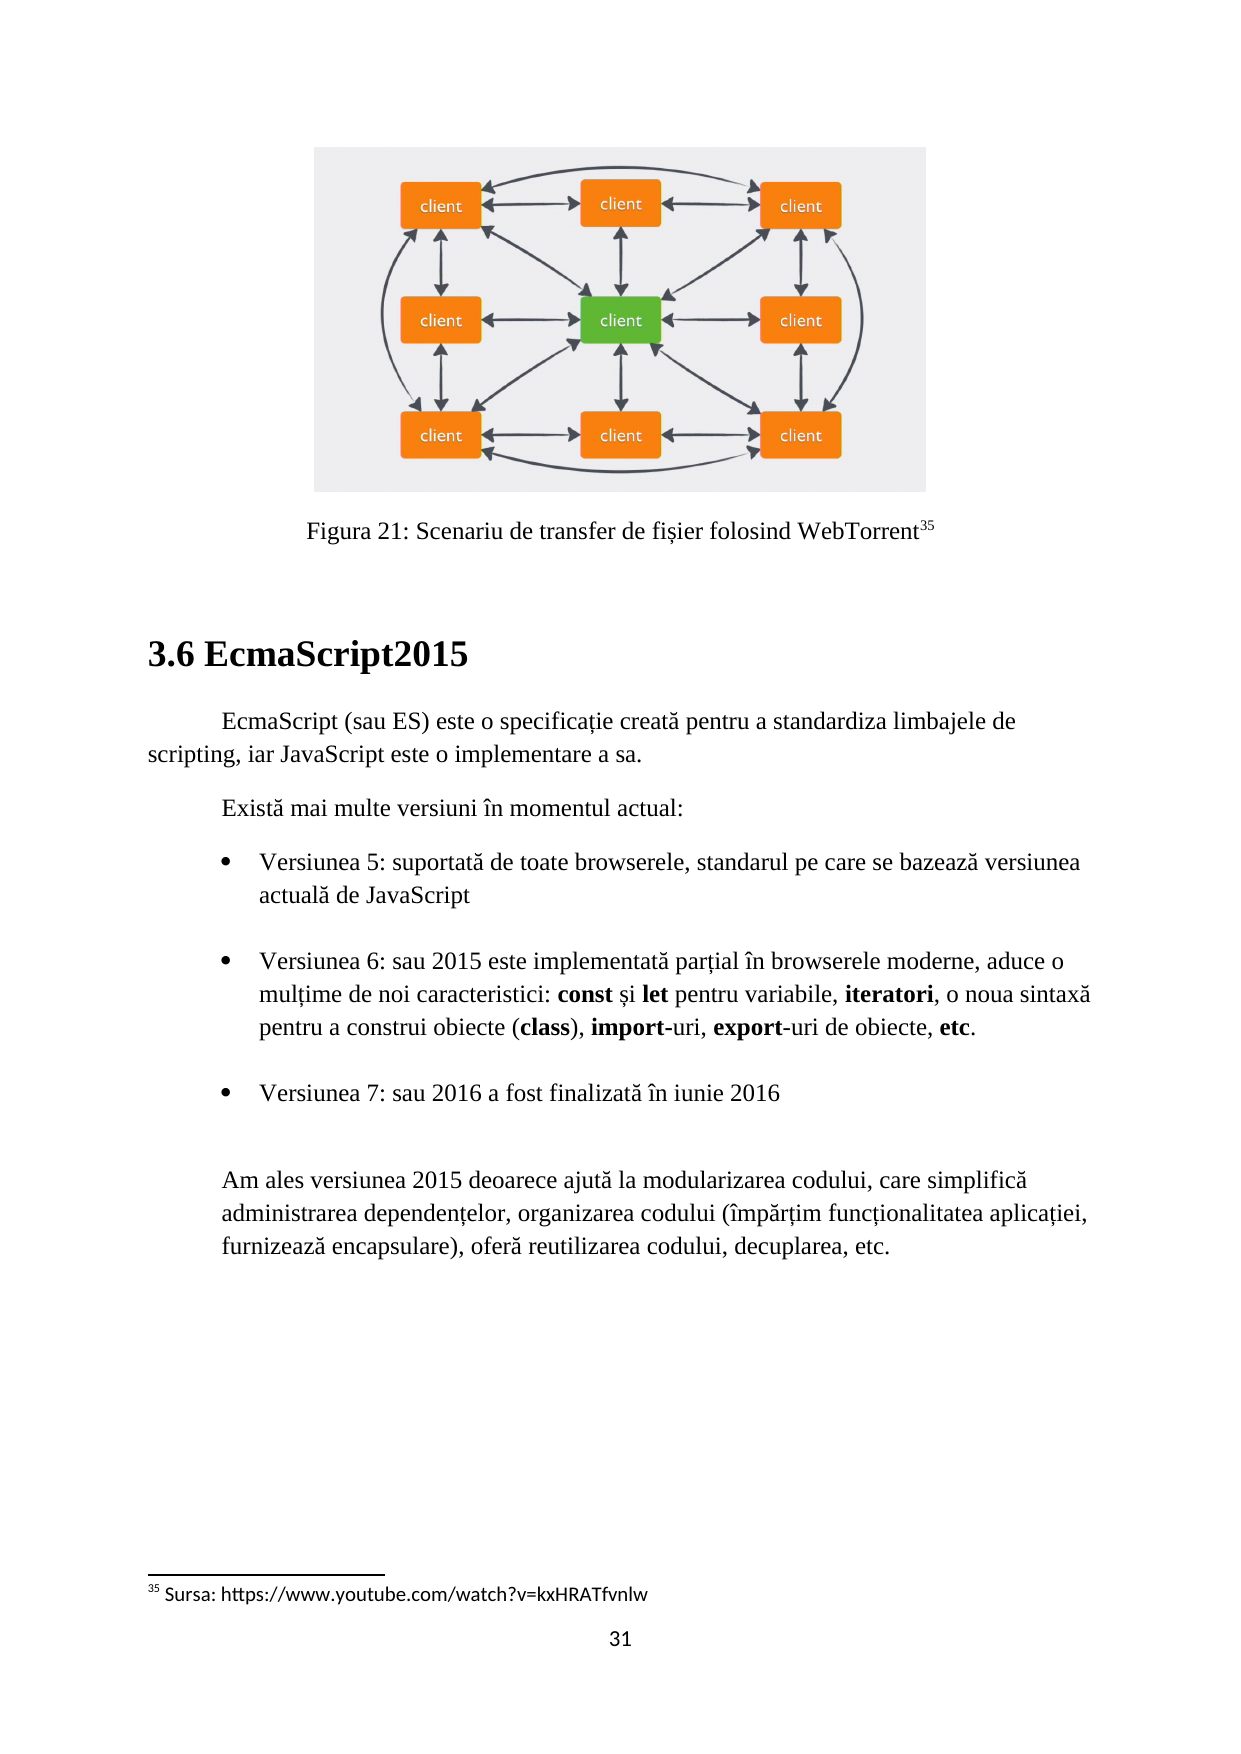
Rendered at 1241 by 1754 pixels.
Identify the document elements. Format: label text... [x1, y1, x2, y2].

list Versiunea 7: sau 2016 a fost finalizată în iunie 2016 [221, 1078, 1093, 1107]
text Figura 21: Scenariu de transfer de fișier folosind WebTorrent [148, 516, 1093, 545]
picture [314, 147, 926, 492]
list Versiunea 6: sau 2015 este implementată parțial în browserele moderne, aduce o mulțime de noi caracteristici: const și let pentru variabile, iteratori, o noua sintaxă pentru a construi obiecte (class), import-uri, export-uri de obiecte, etc. [221, 946, 1093, 1041]
text Există mai multe versiuni în momentul actual: [148, 793, 1093, 822]
text Am ales versiunea 2015 deoarece ajută la modularizarea codului, care simplifică administrarea dependențelor, organizarea codului (împărțim funcționalitatea aplicației, furnizează encapsulare), oferă reutilizarea codului, decuplarea, etc. [221, 1165, 1093, 1260]
list Versiunea 5: suportată de toate browserele, standarul pe care se bazează versiunea actuală de JavaScript [221, 847, 1093, 909]
text EcmaScript (sau ES) este o specificație creată pentru a standardiza limbajele de scripting, iar JavaScript este o implementare a sa. [148, 706, 1093, 768]
subtitle 3.6 EcmaScript2015 [148, 632, 1093, 675]
